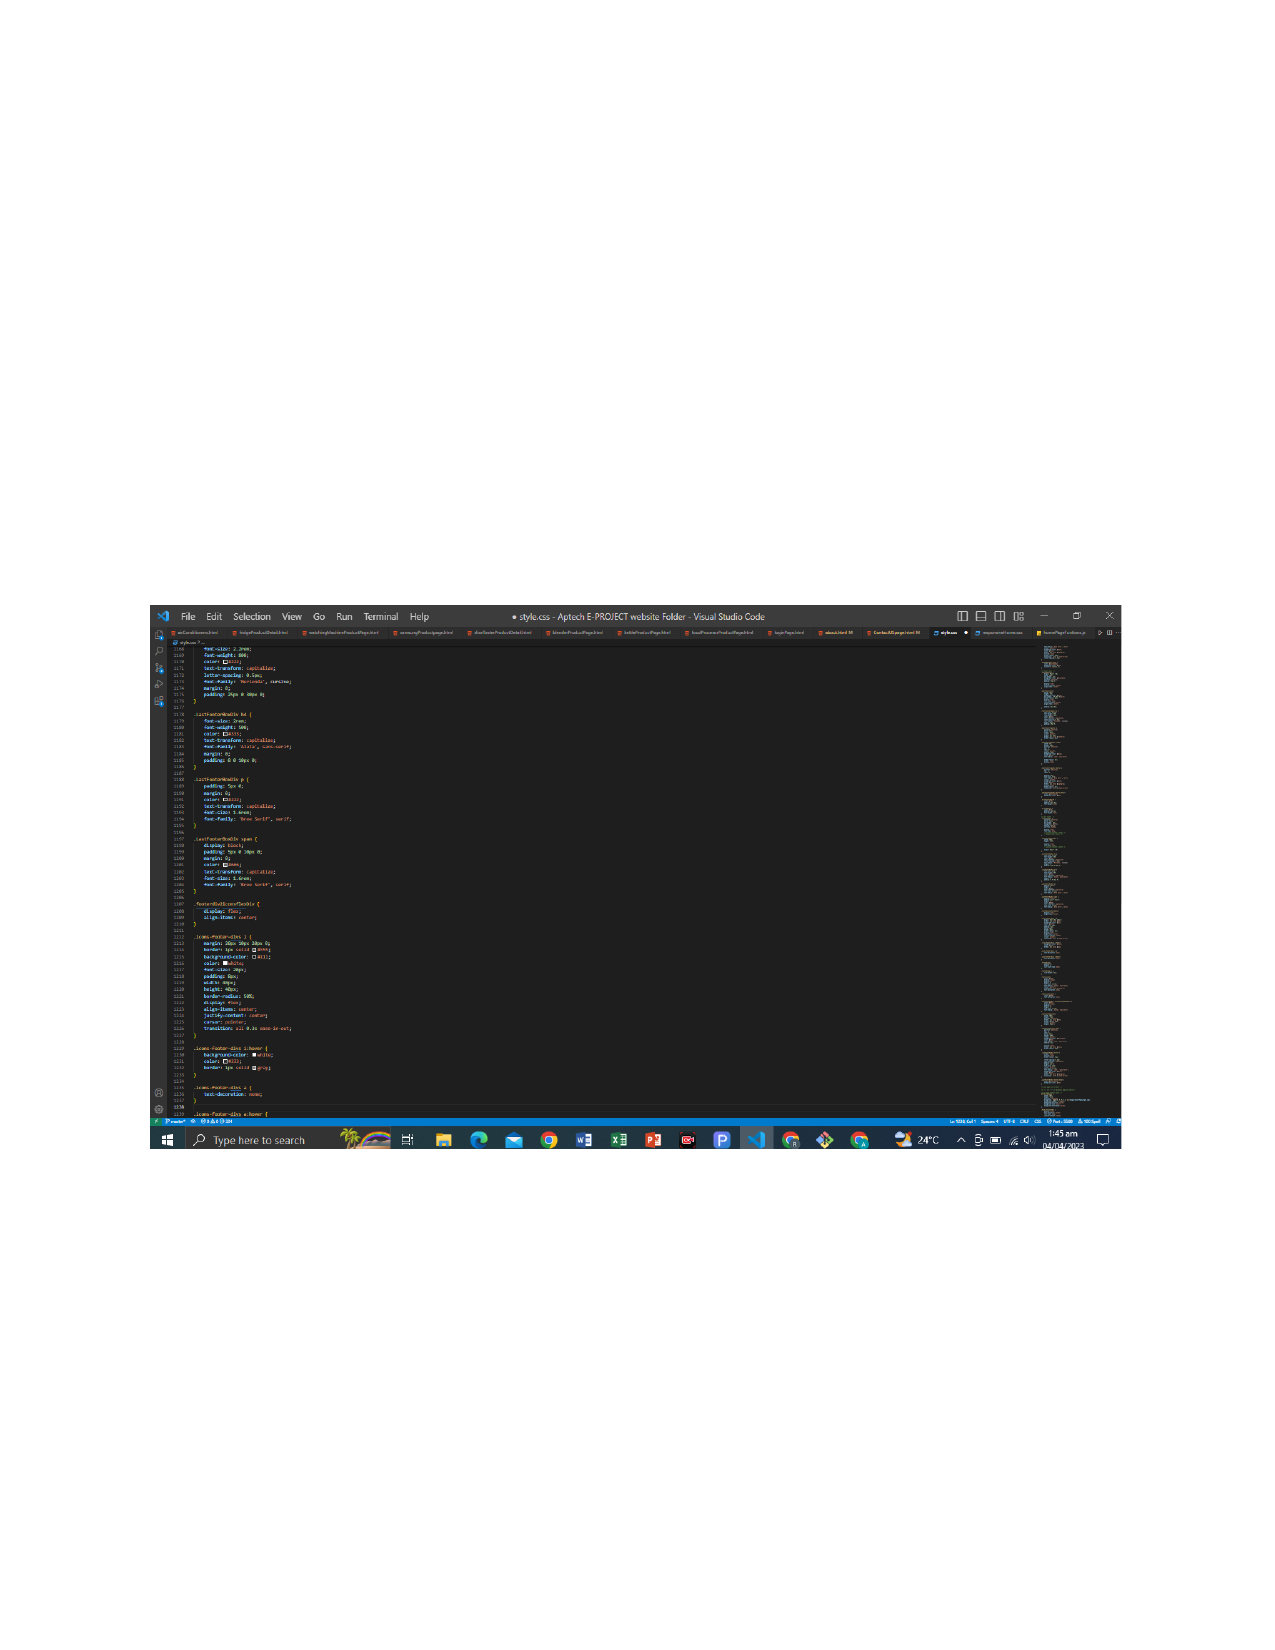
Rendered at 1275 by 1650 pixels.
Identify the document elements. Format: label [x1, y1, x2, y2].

picture [150, 605, 1122, 1149]
